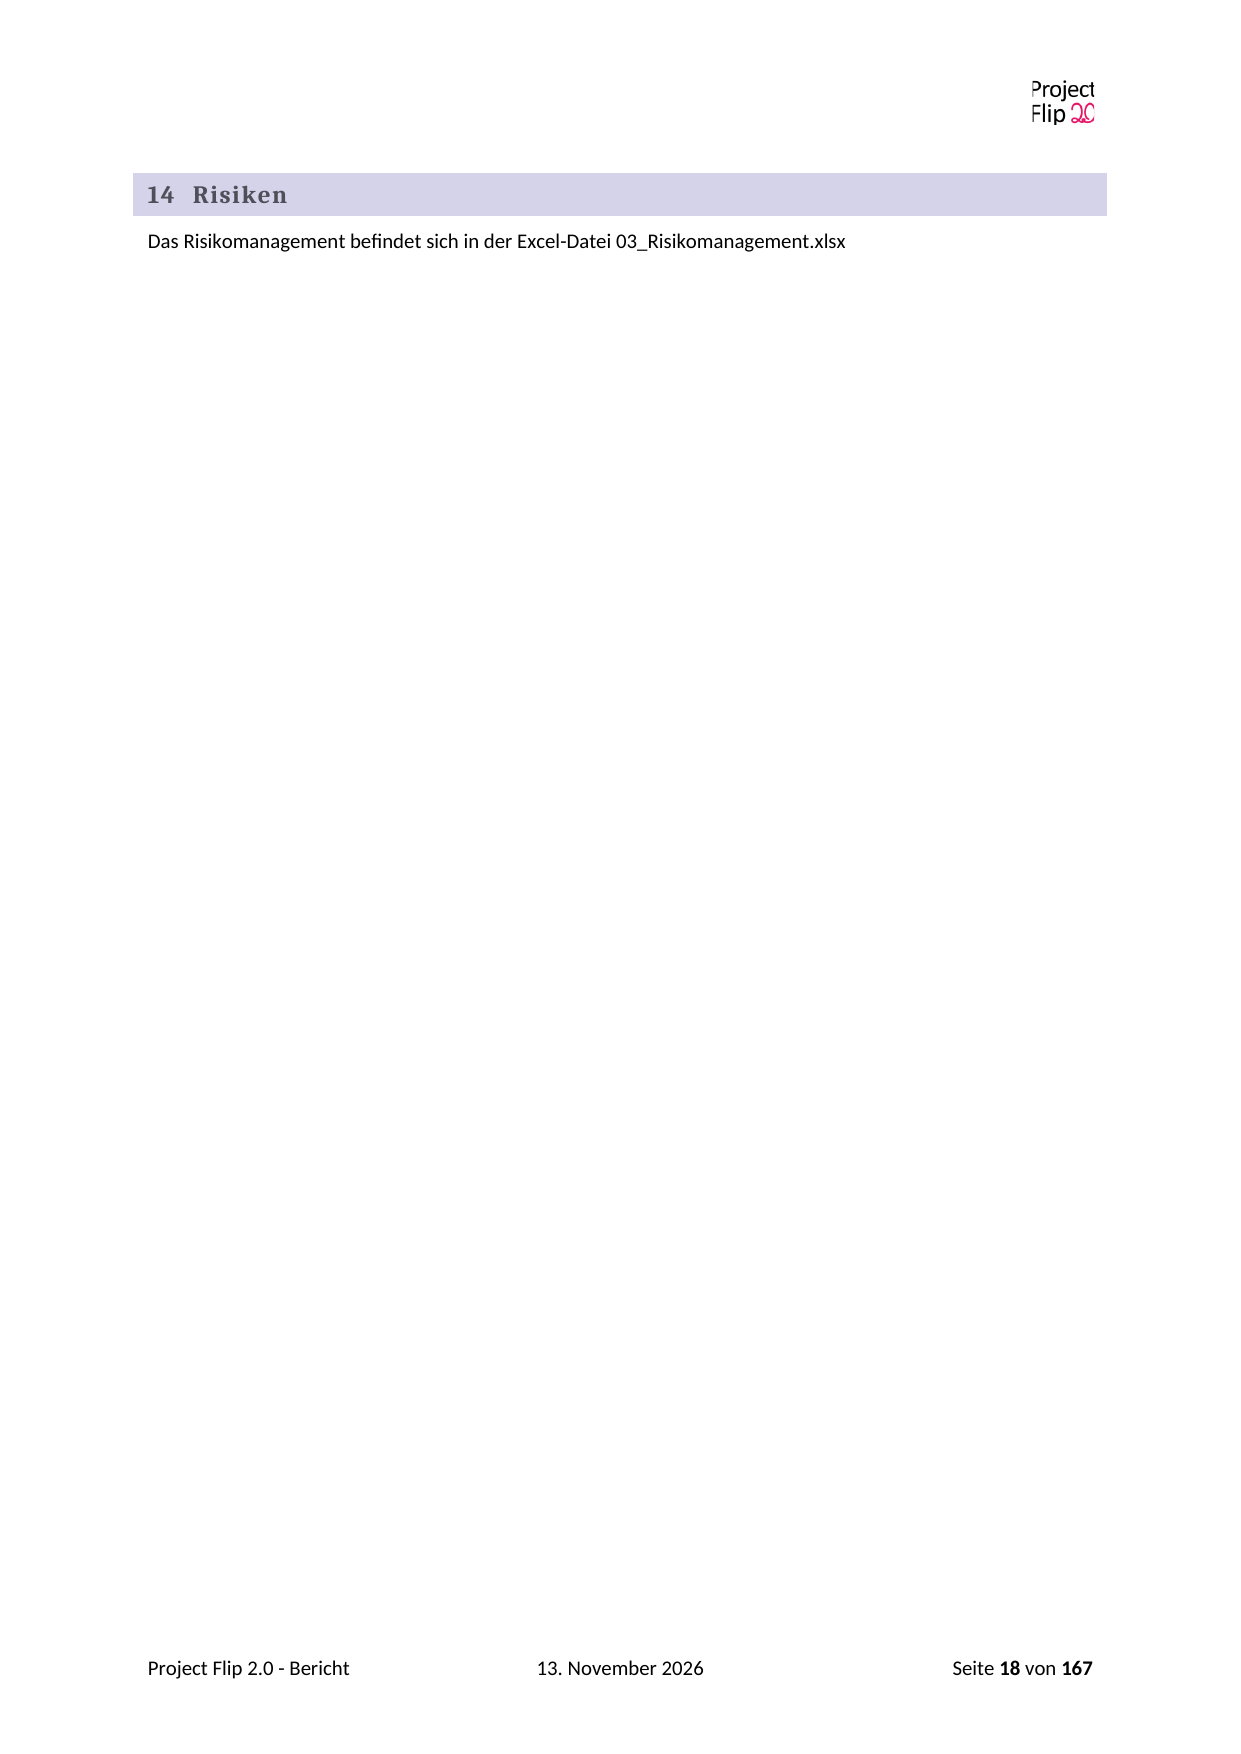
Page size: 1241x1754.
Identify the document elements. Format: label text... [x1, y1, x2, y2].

picture [1081, 79, 1097, 124]
text Das Risikomanagement befindet sich in der Excel-Datei 03_Risikomanagement.xlsx [148, 228, 1093, 254]
subtitle Risiken [139, 179, 1101, 210]
